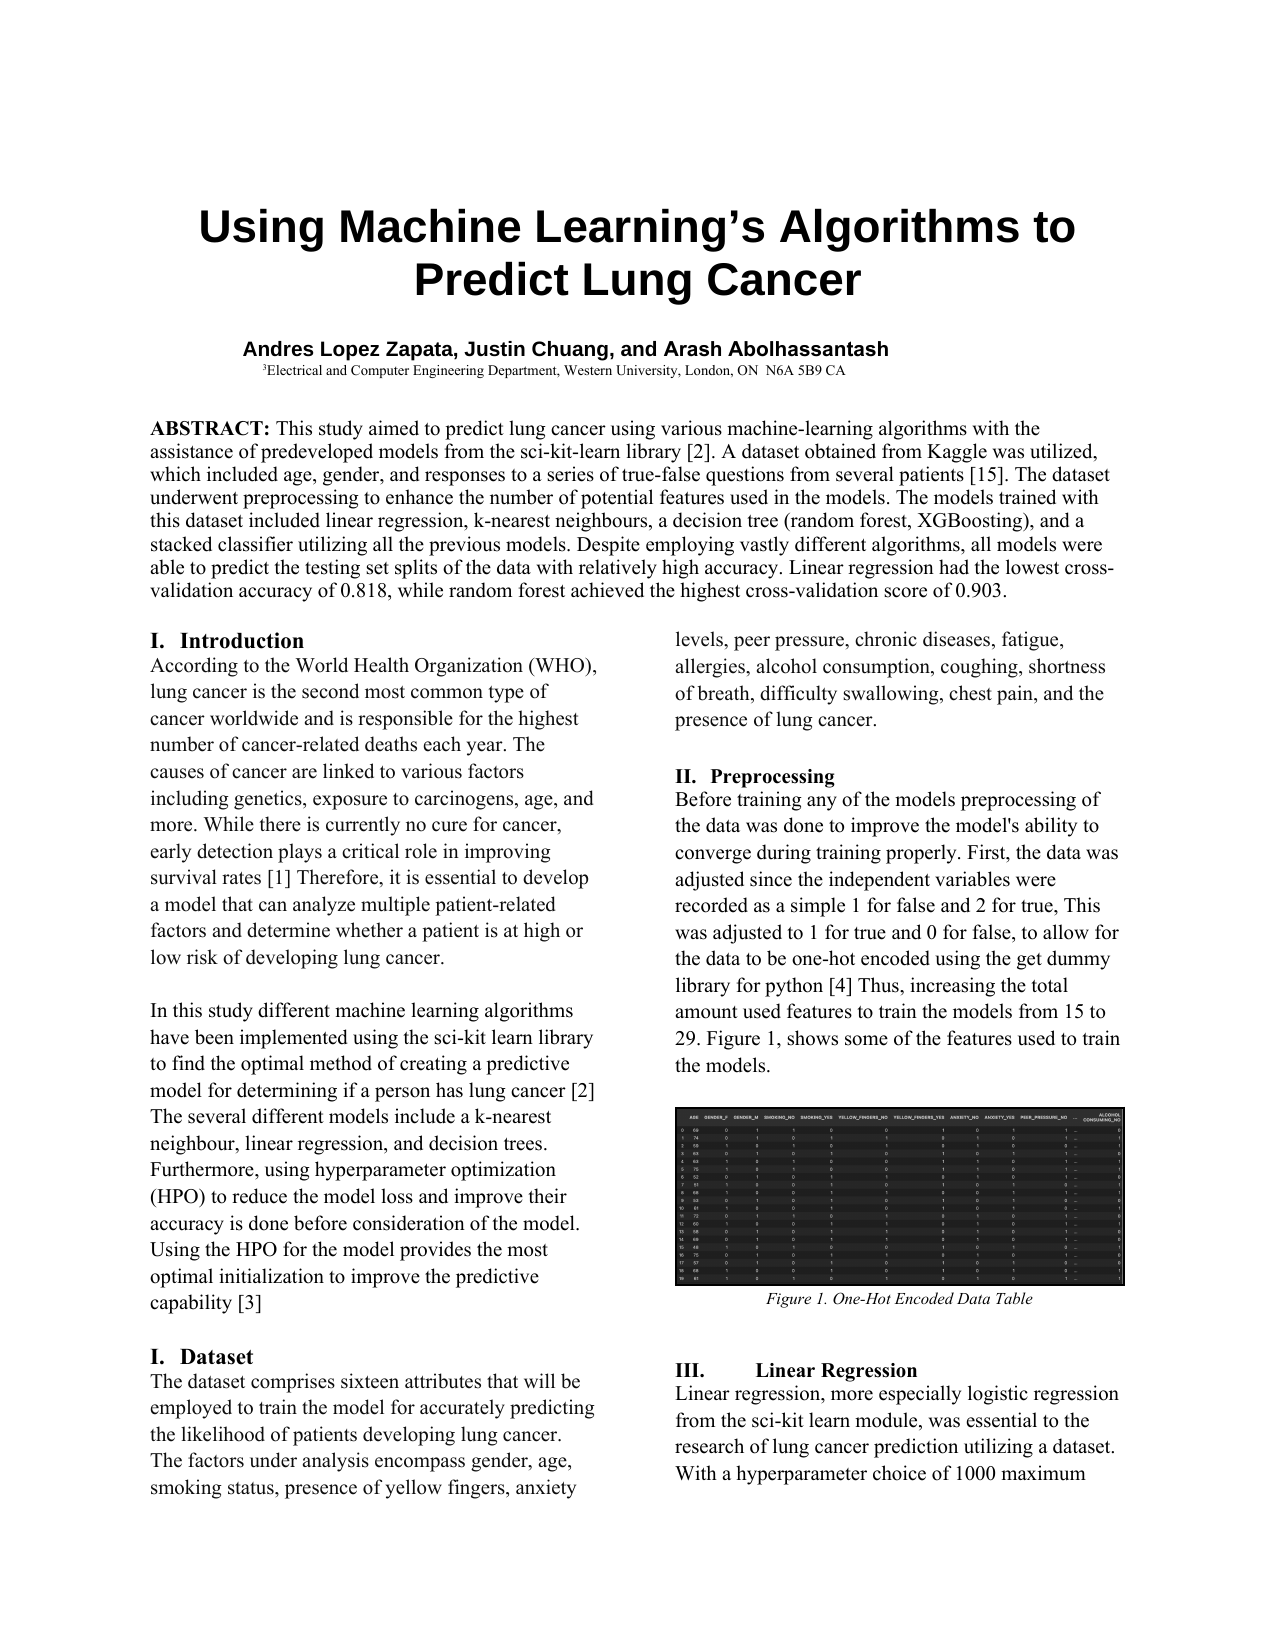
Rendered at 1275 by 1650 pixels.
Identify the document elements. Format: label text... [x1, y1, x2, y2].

list Linear Regression [675, 1359, 1125, 1382]
text ABSTRACT: This study aimed to predict lung cancer using various machine-learning algorithms with the assistance of predeveloped models from the sci-kit-learn library [2]. A dataset obtained from Kaggle was utilized, which included age, gender, and responses to a series of true-false questions from several patients [15]. The dataset underwent preprocessing to enhance the number of potential features used in the models. The models trained with this dataset included linear regression, k-nearest neighbours, a decision tree (random forest, XGBoosting), and a stacked classifier utilizing all the previous models. Despite employing vastly different algorithms, all models were able to predict the testing set splits of the data with relatively high accuracy. Linear regression had the lowest cross-validation accuracy of 0.818, while random forest achieved the highest cross-validation score of 0.903. [150, 417, 1125, 602]
text Andres Lopez Zapata, Justin Chuang, and Arash Abolhassantash [150, 337, 981, 361]
picture [677, 1109, 1123, 1284]
text The dataset comprises sixteen attributes that will be employed to train the model for accurately predicting the likelihood of patients developing lung cancer. The factors under analysis encompass gender, age, smoking status, presence of yellow fingers, anxiety levels, peer pressure, chronic diseases, fatigue, allergies, alcohol consumption, coughing, shortness of breath, difficulty swallowing, chest pain, and the presence of lung cancer. [675, 628, 1125, 731]
title Using Machine Learning’s Algorithms to Predict Lung Cancer [150, 200, 1125, 305]
text Before training any of the models preprocessing of the data was done to improve the model's ability to converge during training properly. First, the data was adjusted since the independent variables were recorded as a simple 1 for false and 2 for true, This was adjusted to 1 for true and 0 for false, to allow for the data to be one-hot encoded using the get dummy library for python [4] Thus, increasing the total amount used features to train the models from 15 to 29. Figure 1, shows some of the features used to train the models. [675, 788, 1125, 1077]
list Preprocessing [675, 765, 1125, 788]
list Dataset [150, 1344, 600, 1370]
list Introduction [165, 628, 600, 654]
text According to the World Health Organization (WHO), lung cancer is the second most common type of cancer worldwide and is responsible for the highest number of cancer-related deaths each year. The causes of cancer are linked to various factors including genetics, exposure to carcinogens, age, and more. While there is currently no cure for cancer, early detection plays a critical role in improving survival rates [1] Therefore, it is essential to develop a model that can analyze multiple patient-related factors and determine whether a patient is at high or low risk of developing lung cancer. [150, 654, 600, 969]
text In this study different machine learning algorithms have been implemented using the sci-kit learn library to find the optimal method of creating a predictive model for determining if a person has lung cancer [2] The several different models include a k-nearest neighbour, linear regression, and decision trees. Furthermore, using hyperparameter optimization (HPO) to reduce the model loss and improve their accuracy is done before consideration of the model. Using the HPO for the model provides the most optimal initialization to improve the predictive capability [3]. [150, 999, 600, 1314]
text Figure 1. One-Hot Encoded Data Table [675, 1289, 1125, 1308]
text 3Electrical and Computer Engineering Department, Western University, London, ON N6A 5B9 CA [150, 361, 958, 379]
text The dataset comprises sixteen attributes that will be employed to train the model for accurately predicting the likelihood of patients developing lung cancer. The factors under analysis encompass gender, age, smoking status, presence of yellow fingers, anxiety levels, peer pressure, chronic diseases, fatigue, allergies, alcohol consumption, coughing, shortness of breath, difficulty swallowing, chest pain, and the presence of lung cancer. [150, 1370, 600, 1499]
